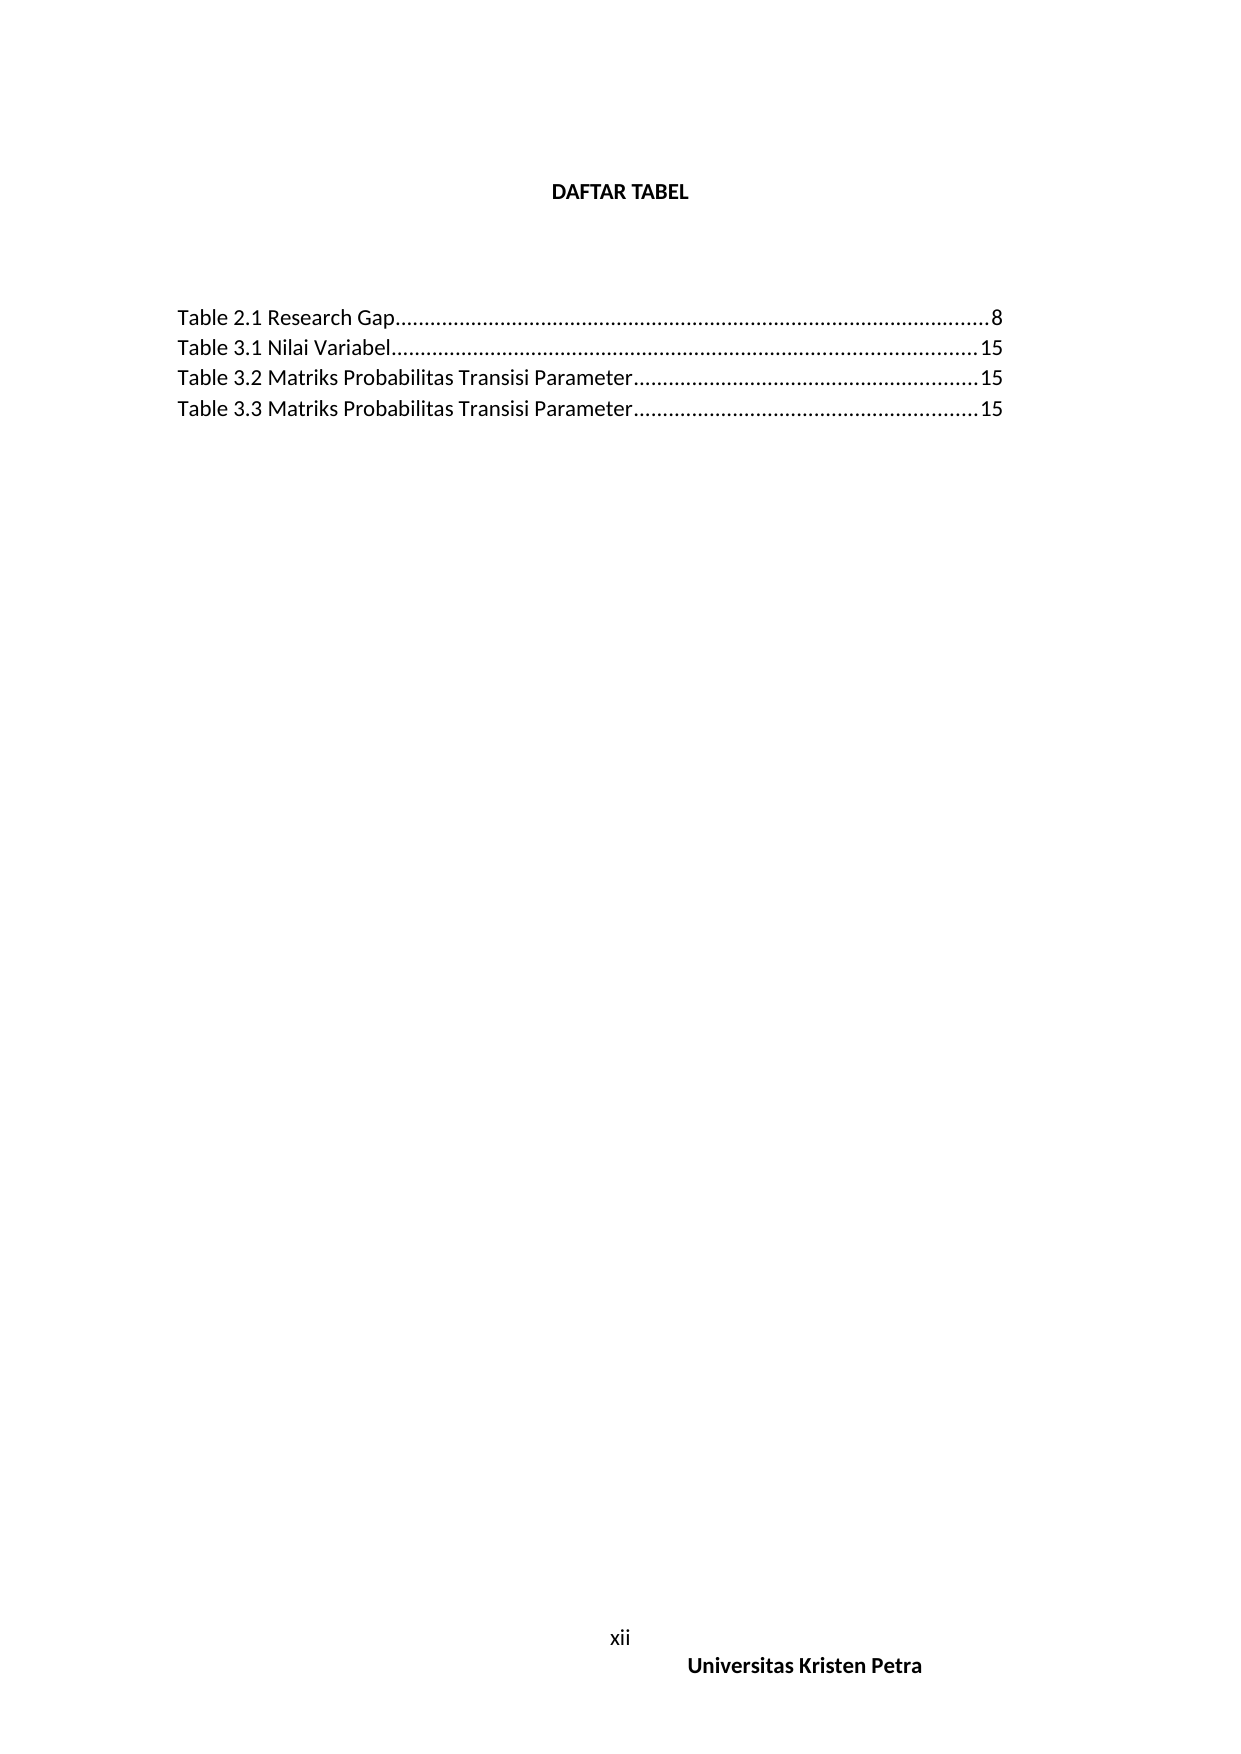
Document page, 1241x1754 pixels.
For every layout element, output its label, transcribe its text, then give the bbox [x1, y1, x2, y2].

subtitle DAFTAR TABEL [177, 177, 1063, 205]
text Table 3.1 Nilai Variabel 15 [177, 333, 1063, 361]
text Table 2.1 Research Gap 8 [177, 303, 1063, 331]
text Table 3.3 Matriks Probabilitas Transisi Parameter 15 [177, 394, 1063, 422]
text Table 3.2 Matriks Probabilitas Transisi Parameter 15 [177, 363, 1063, 392]
